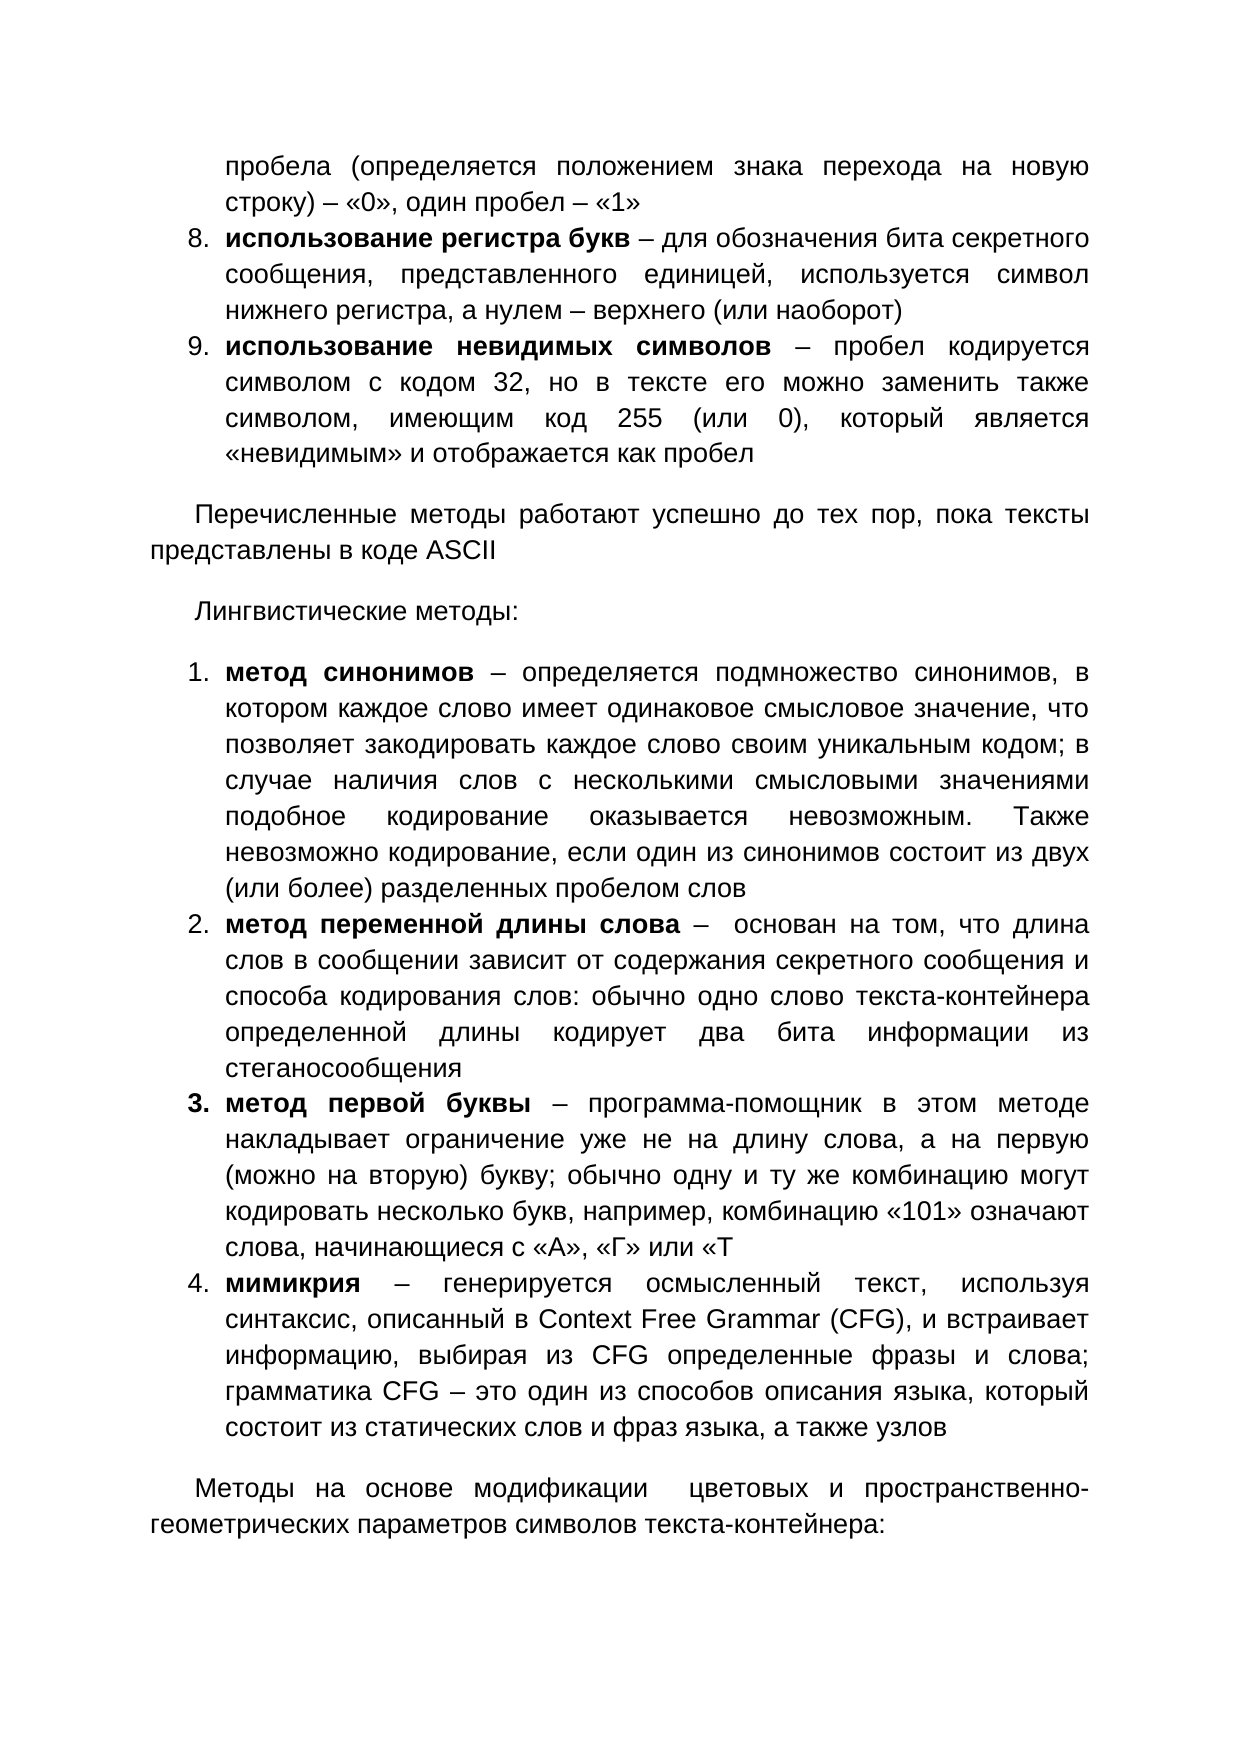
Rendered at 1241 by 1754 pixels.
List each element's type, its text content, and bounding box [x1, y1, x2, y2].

list использование регистра букв – для обозначения бита секретного сообщения, представленного единицей, используется символ нижнего регистра, а нулем – верхнего (или наоборот) [187, 222, 1090, 325]
list мимикрия – генерируется осмысленный текст, используя синтаксис, описанный в Context Free Grammar (CFG), и встраивает информацию, выбирая из CFG определенные фразы и слова; грамматика CFG – это один из способов описания языка, который состоит из статических слов и фраз языка, а также узлов [187, 1267, 1090, 1442]
text Методы на основе модификации цветовых и пространственно-геометрических параметров символов текста-контейнера: [150, 1472, 1090, 1539]
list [187, 150, 1090, 217]
list использование невидимых символов – пробел кодируется символом с кодом 32, но в тексте его можно заменить также символом, имеющим код 255 (или 0), который является «невидимым» и отображается как пробел [187, 330, 1090, 469]
text Лингвистические методы: [150, 595, 1090, 627]
list метод первой буквы – программа-помощник в этом методе накладывает ограничение уже не на длину слова, а на первую (можно на вторую) букву; обычно одну и ту же комбинацию могут кодировать несколько букв, например, комбинацию «101» означают слова, начинающиеся с «А», «Г» или «Т [187, 1087, 1090, 1262]
list метод синонимов – определяется подмножество синонимов, в котором каждое слово имеет одинаковое смысловое значение, что позволяет закодировать каждое слово своим уникальным кодом; в случае наличия слов с несколькими смысловыми значениями подобное кодирование оказывается невозможным. Также невозможно кодирование, если один из синонимов состоит из двух (или более) разделенных пробелом слов [187, 656, 1090, 903]
list метод переменной длины слова – основан на том, что длина слов в сообщении зависит от содержания секретного сообщения и способа кодирования слов: обычно одно слово текста-контейнера определенной длины кодирует два бита информации из стеганосообщения [187, 908, 1090, 1083]
text Перечисленные методы работают успешно до тех пор, пока тексты представлены в коде ASCII [150, 498, 1090, 566]
